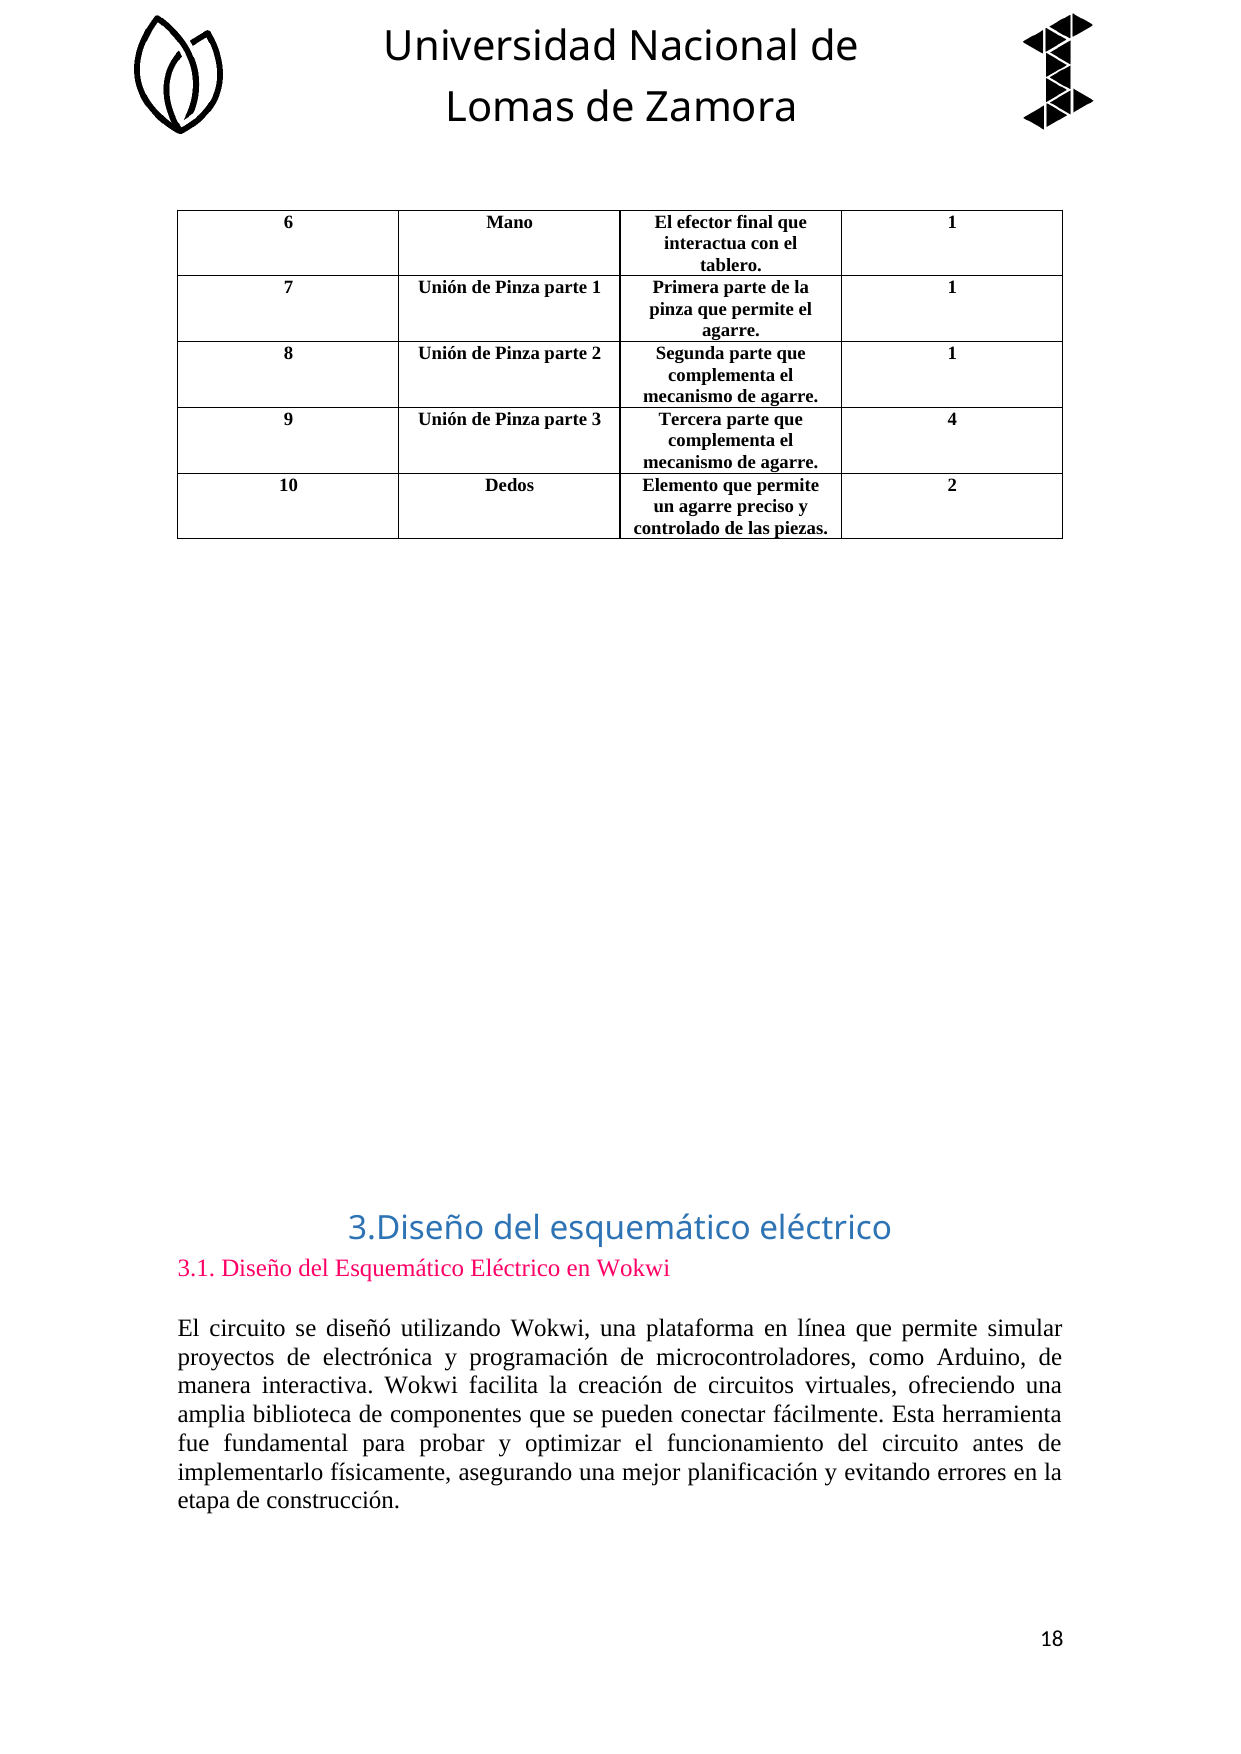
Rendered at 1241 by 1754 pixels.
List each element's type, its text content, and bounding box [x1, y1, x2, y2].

table_cell 4 [842, 408, 1062, 472]
table_cell 1 [842, 276, 1062, 341]
table_cell Unión de Pinza parte 3 [399, 408, 619, 472]
table_cell 6 [178, 211, 398, 275]
table_cell Segunda parte que complementa el mecanismo de agarre. [621, 342, 841, 407]
table_cell 8 [178, 342, 398, 407]
table_cell 1 [842, 211, 1062, 275]
table_cell 2 [842, 474, 1062, 538]
table_cell Mano [399, 211, 619, 275]
table_cell Unión de Pinza parte 2 [399, 342, 619, 407]
table_cell Primera parte de la pinza que permite el agarre. [621, 276, 841, 341]
table_cell Elemento que permite un agarre preciso y controlado de las piezas. [621, 474, 841, 538]
table_cell El efector final que interactua con el tablero. [621, 211, 841, 275]
table_cell 1 [842, 342, 1062, 407]
table_cell 10 [178, 474, 398, 538]
table_cell Unión de Pinza parte 1 [399, 276, 619, 341]
table_cell Tercera parte que complementa el mecanismo de agarre. [621, 408, 841, 472]
table_cell 9 [178, 408, 398, 472]
table_cell 7 [178, 276, 398, 341]
subtitle 3.Diseño del esquemático eléctrico [177, 1204, 1063, 1249]
text El circuito se diseñó utilizando Wokwi, una plataforma en línea que permite simular proyectos de electrónica y programación de microcontroladores, como Arduino, de manera interactiva. Wokwi facilita la creación de circuitos virtuales, ofreciendo una amplia biblioteca de componentes que se pueden conectar fácilmente. Esta herramienta fue fundamental para probar y optimizar el funcionamiento del circuito antes de implementarlo físicamente, asegurando una mejor planificación y evitando errores en la etapa de construcción. [177, 1313, 1063, 1514]
text 3.1. Diseño del Esquemático Eléctrico en Wokwi [177, 1253, 1063, 1281]
picture [1017, 3, 1102, 138]
table_cell Dedos [399, 474, 619, 538]
picture [131, 11, 225, 138]
